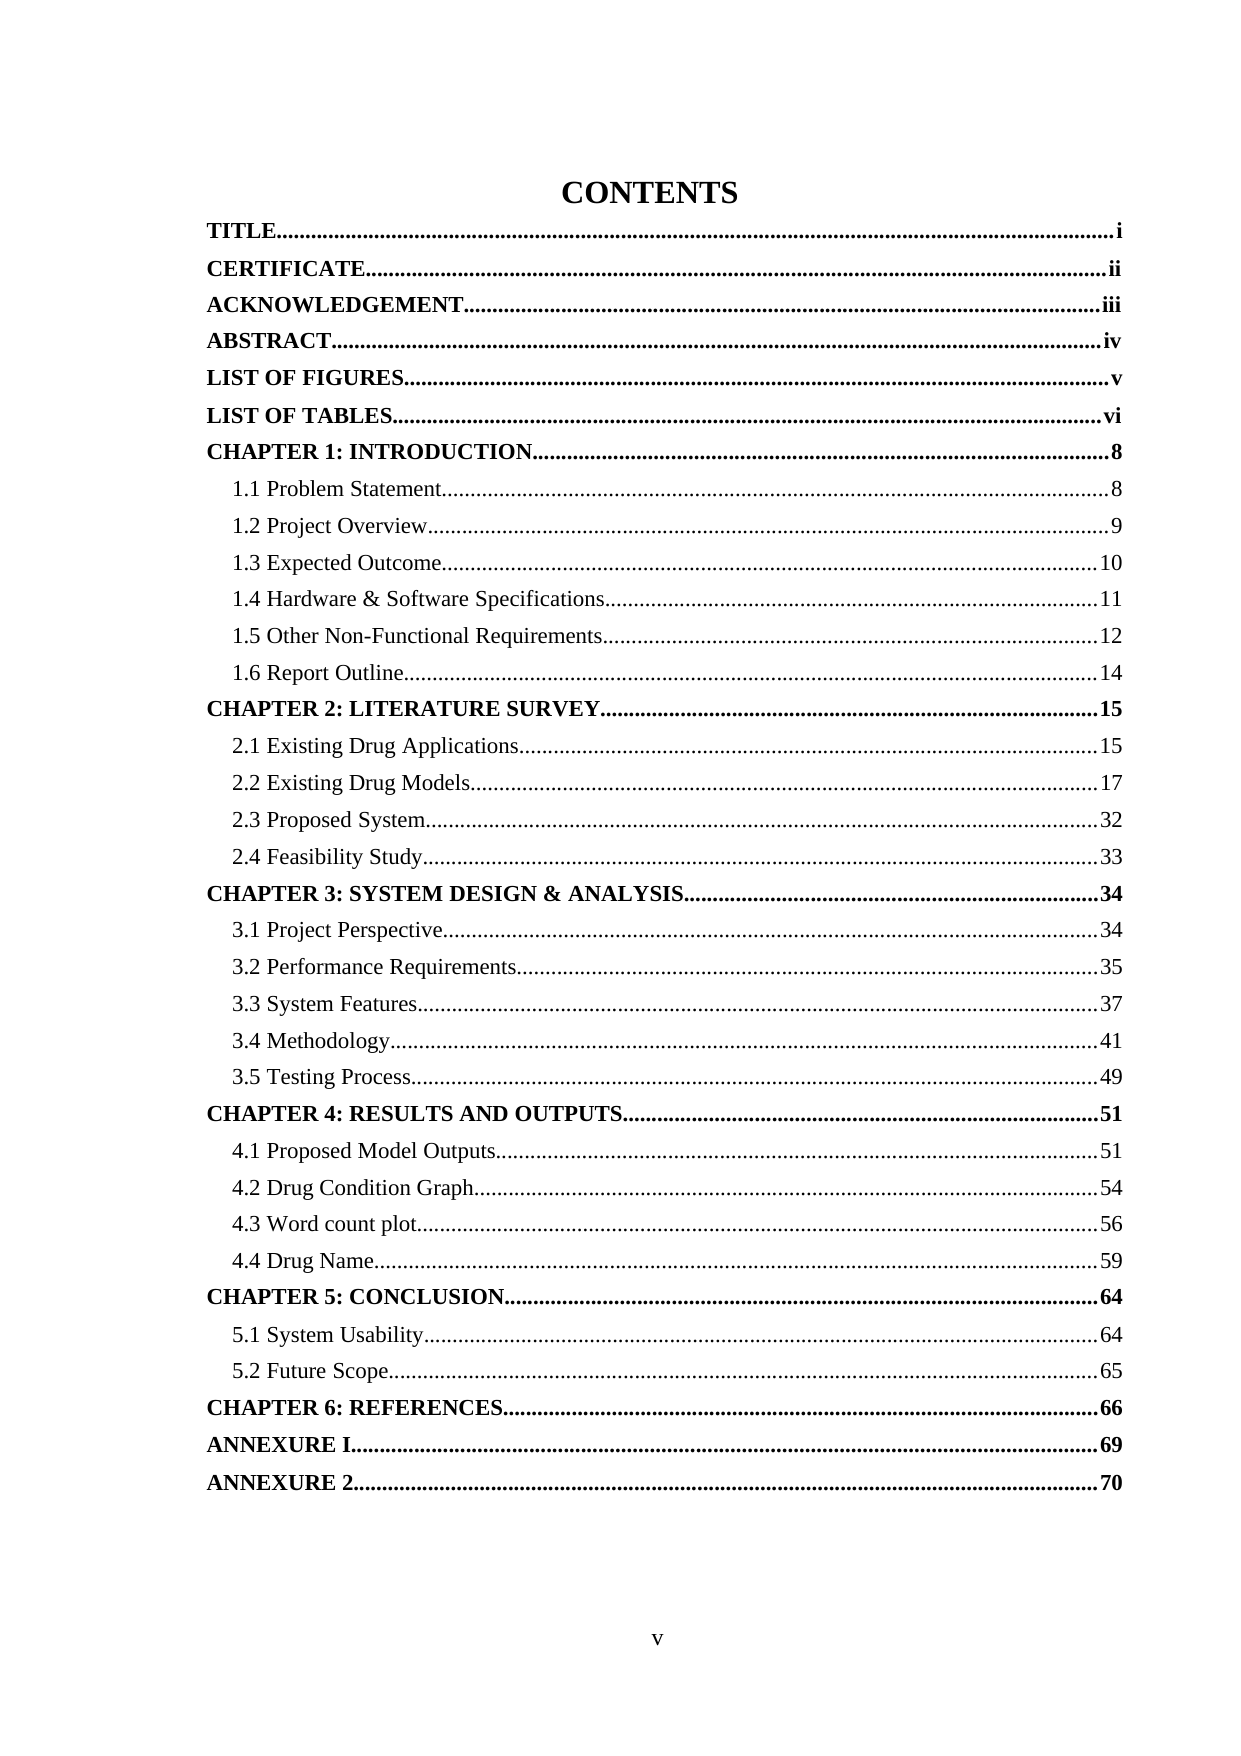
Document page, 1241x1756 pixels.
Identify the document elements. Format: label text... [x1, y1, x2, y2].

text CONTENTS [349, 174, 950, 211]
